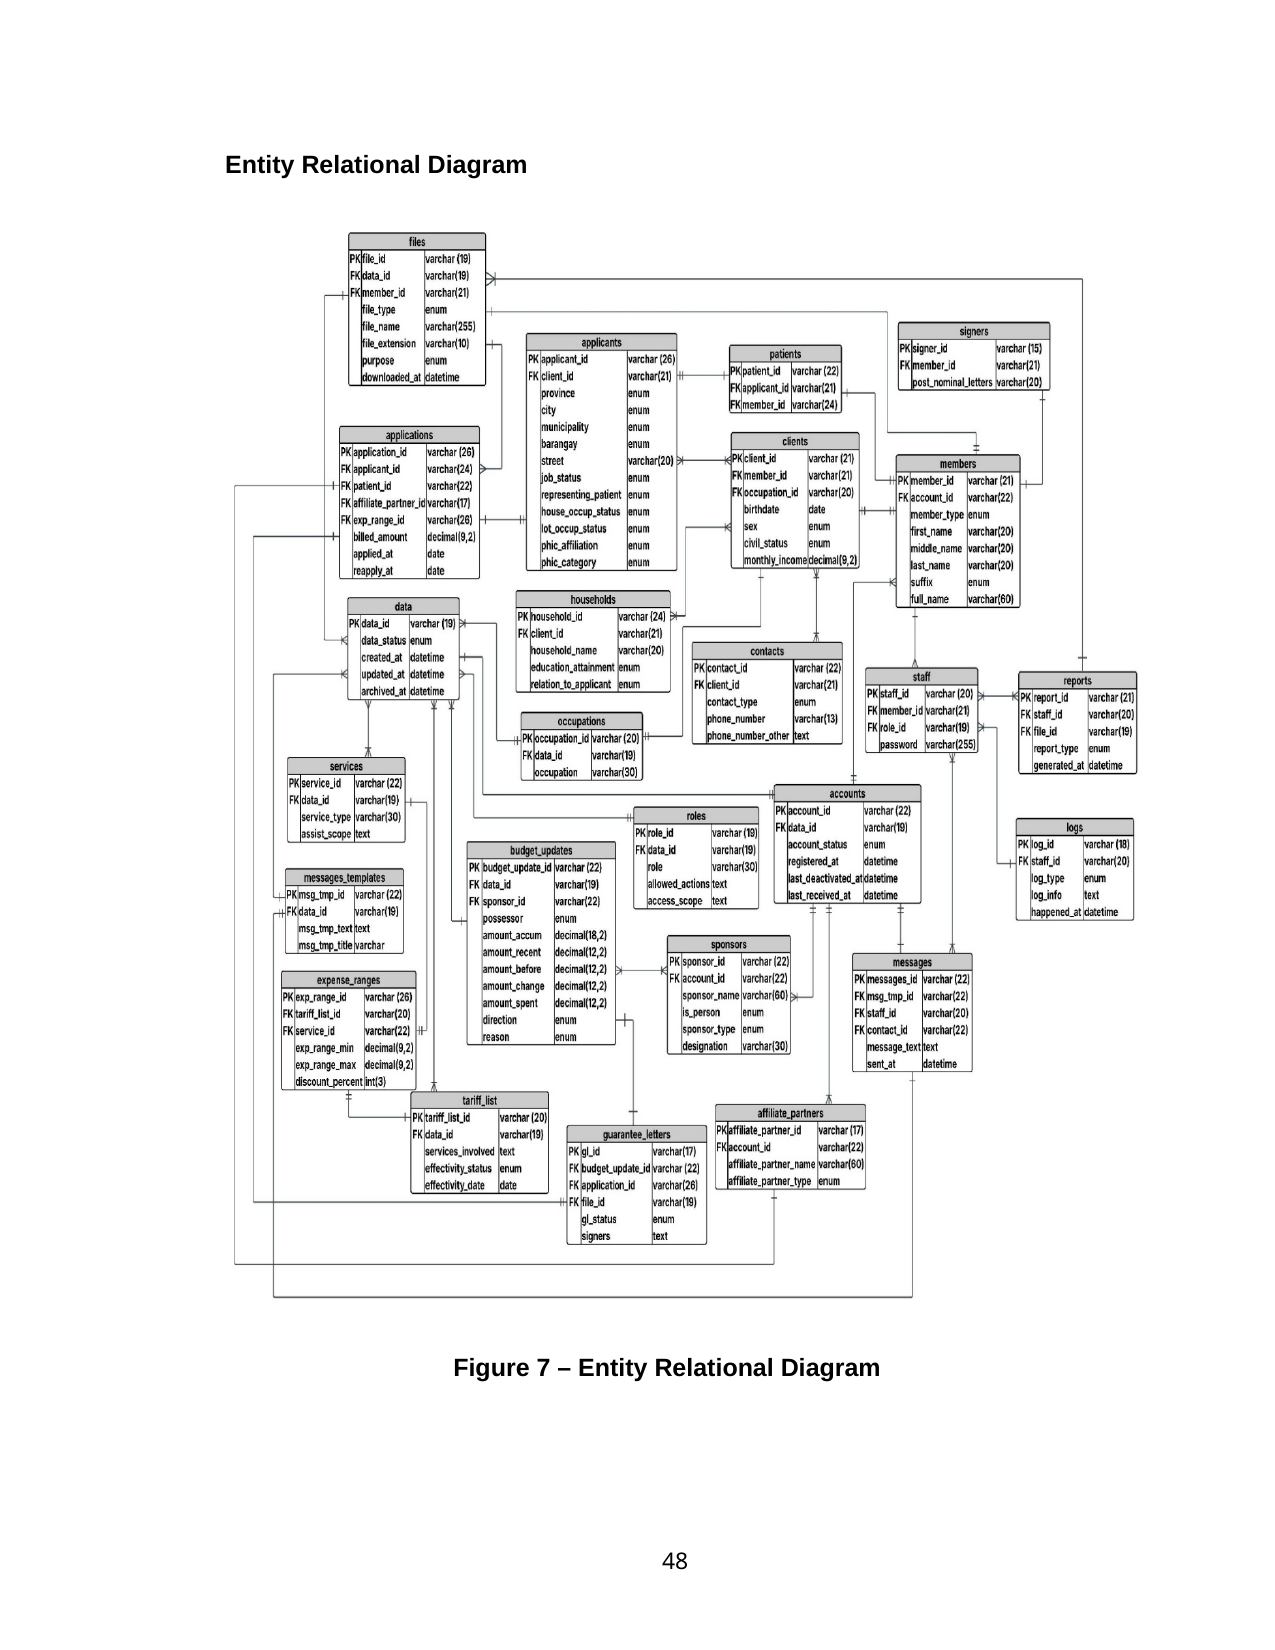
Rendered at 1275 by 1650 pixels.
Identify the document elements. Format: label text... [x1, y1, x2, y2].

picture [228, 128, 1193, 1395]
text Entity Relational Diagram [225, 150, 1125, 179]
